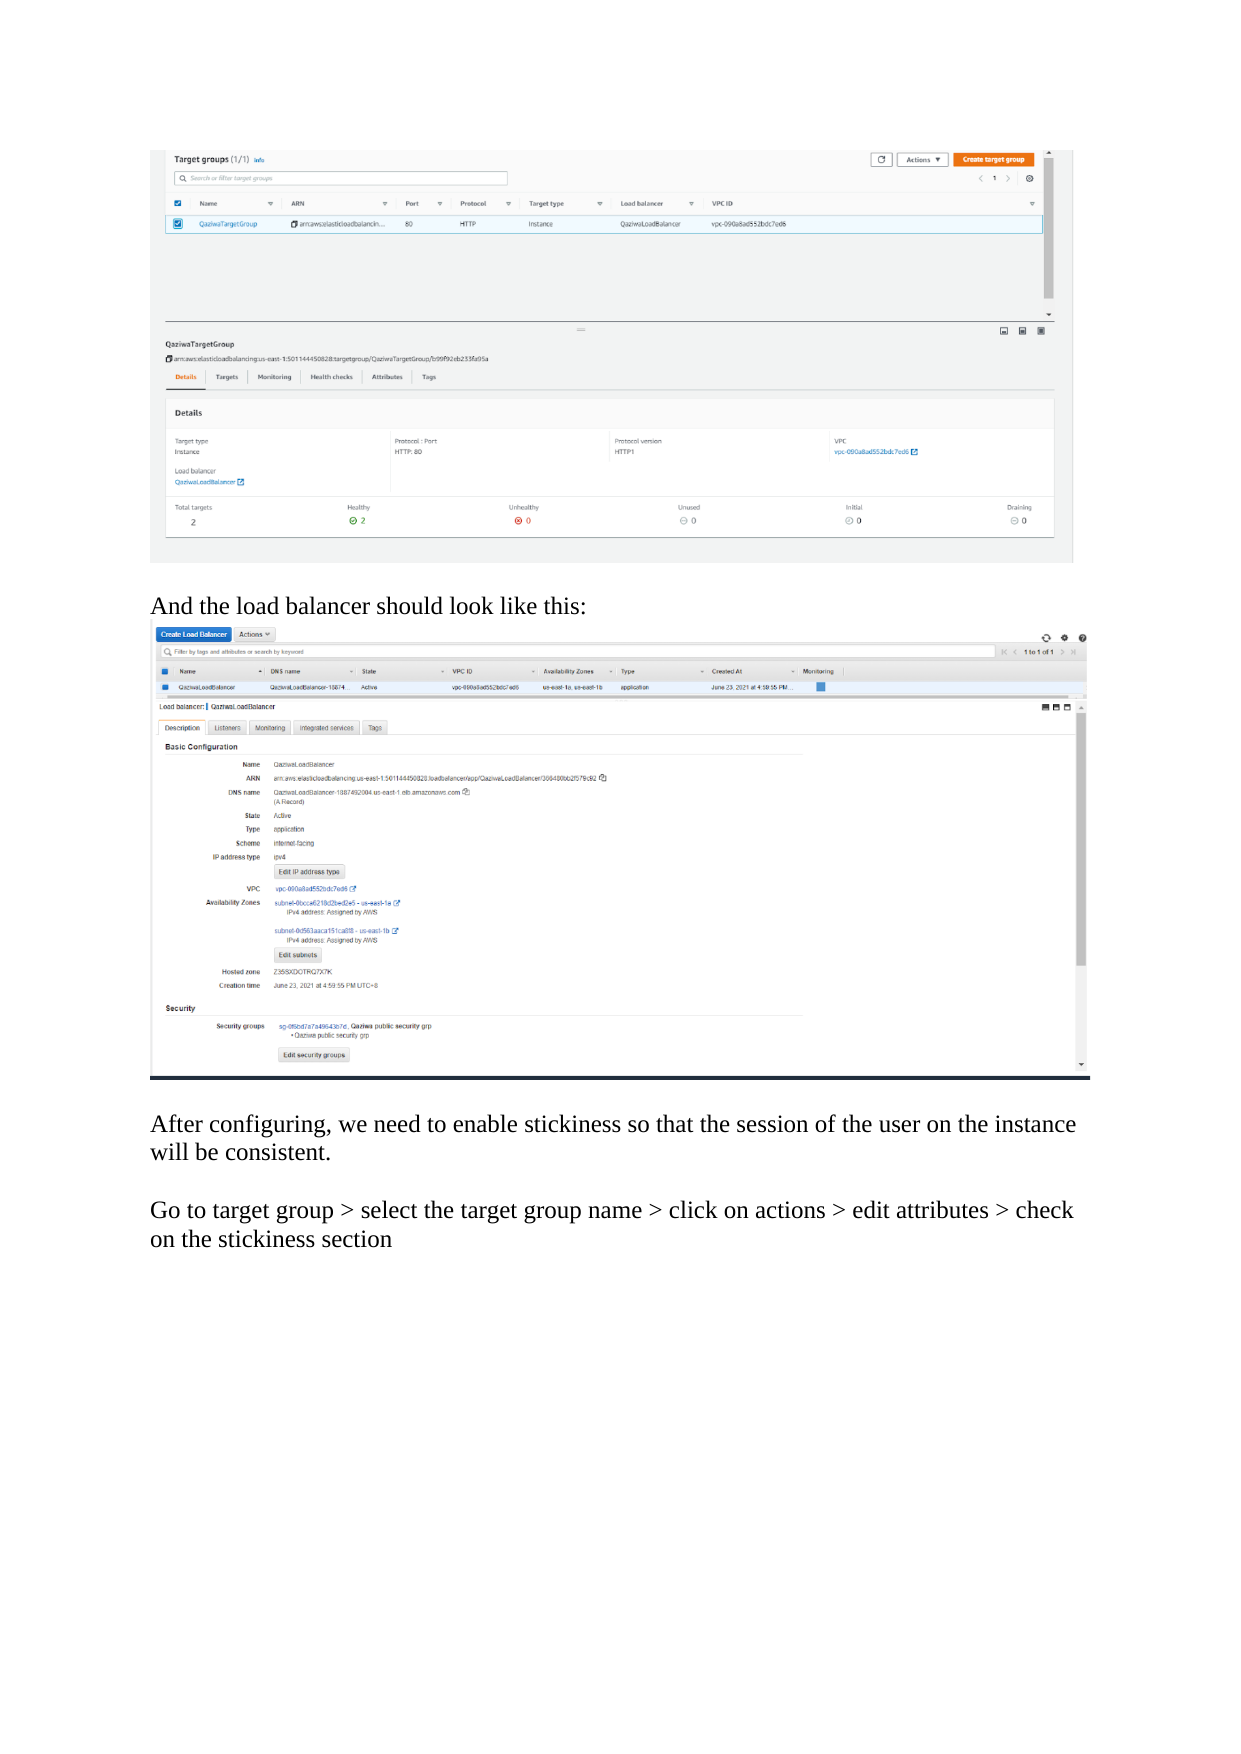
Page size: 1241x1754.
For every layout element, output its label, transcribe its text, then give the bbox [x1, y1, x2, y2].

picture [150, 150, 1091, 563]
picture [150, 619, 1091, 1080]
text After configuring, we need to enable stickiness so that the session of the user on the instance will be consistent. [150, 1109, 1090, 1166]
text And the load balancer should look like this: [150, 591, 1090, 619]
text Go to target group > select the target group name > click on actions > edit attributes > check on the stickiness section [150, 1195, 1090, 1252]
